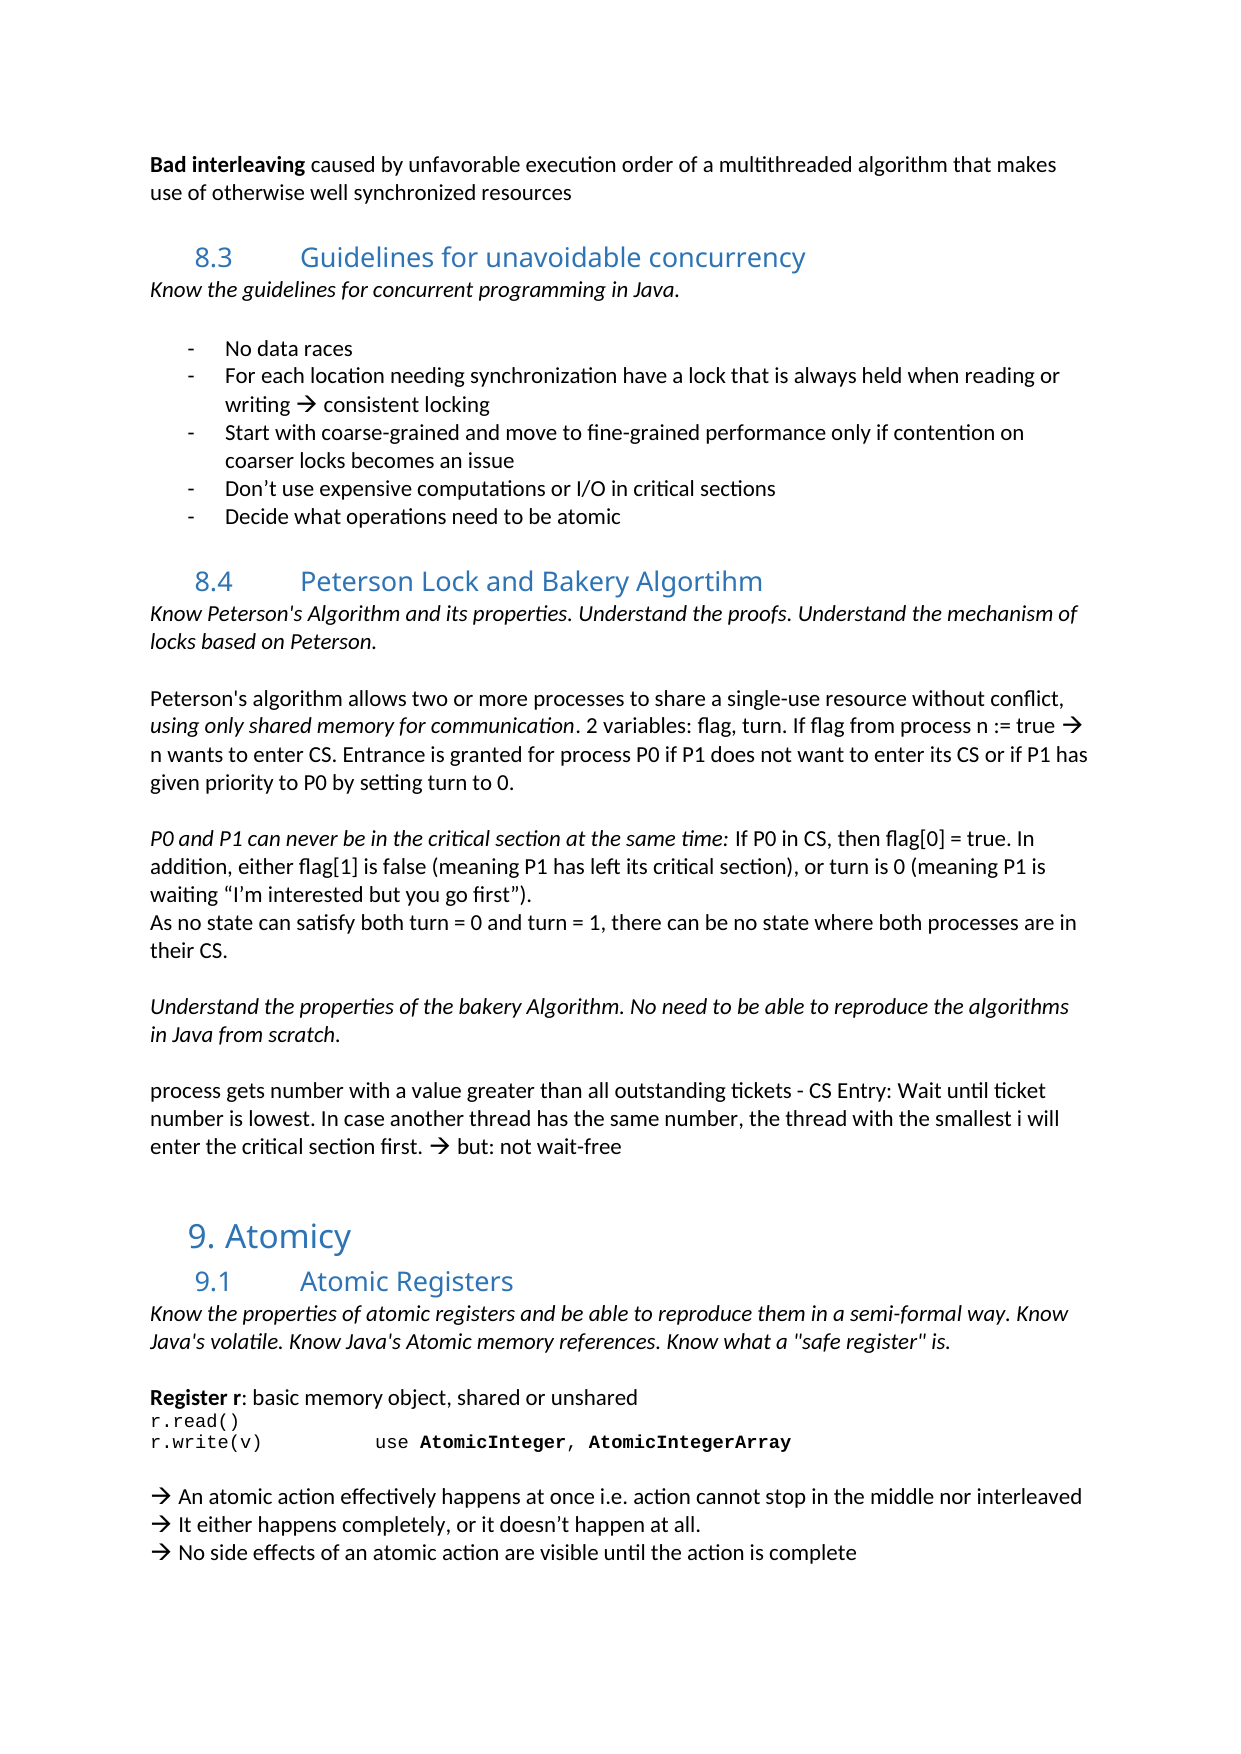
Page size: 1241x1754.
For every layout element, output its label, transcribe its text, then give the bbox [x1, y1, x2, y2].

text Understand the properties of the bakery Algorithm. No need to be able to reproduce the algorithms in Java from scratch. [150, 992, 1090, 1048]
list Decide what operations need to be atomic [187, 502, 1090, 530]
list Don’t use expensive computations or I/O in critical sections [187, 474, 1090, 502]
text Peterson's algorithm allows two or more processes to share a single-use resource without conflict, using only shared memory for communication. 2 variables: flag, turn. If flag from process n := true n wants to enter CS. Entrance is granted for process P0 if P1 does not want to enter its CS or if P1 has given priority to P0 by setting turn to 0. [150, 684, 1090, 796]
text Know the properties of atomic registers and be able to reproduce them in a semi-formal way. Know Java's volatile. Know Java's Atomic memory references. Know what a "safe register" is. [150, 1299, 1090, 1356]
text An atomic action effectively happens at once i.e. action cannot stop in the middle nor interleaved [150, 1482, 1090, 1510]
subtitle Atomic Registers [194, 1263, 1090, 1299]
text r.read() [150, 1412, 1090, 1433]
subtitle Guidelines for unavoidable concurrency [194, 238, 1090, 275]
list No data races [187, 334, 1090, 362]
list Start with coarse-grained and move to fine-grained performance only if contention on coarser locks becomes an issue [187, 418, 1090, 474]
text Know Peterson's Algorithm and its properties. Understand the proofs. Understand the mechanism of locks based on Peterson. [150, 599, 1090, 655]
subtitle Peterson Lock and Bakery Algortihm [194, 562, 1090, 599]
text process gets number with a value greater than all outstanding tickets - CS Entry: Wait until ticket number is lowest. In case another thread has the same number, the thread with the smallest i will enter the critical section first. but: not wait-free [150, 1076, 1090, 1160]
text No side effects of an atomic action are visible until the action is complete [150, 1538, 1090, 1566]
text Register r: basic memory object, shared or unshared [150, 1383, 1090, 1412]
text Bad interleaving caused by unfavorable execution order of a multithreaded algorithm that makes use of otherwise well synchronized resources [150, 150, 1090, 206]
subtitle Atomicy [187, 1213, 1090, 1258]
text Know the guidelines for concurrent programming in Java. [150, 275, 1090, 303]
text P0 and P1 can never be in the critical section at the same time: If P0 in CS, then flag[0] = true. In addition, either flag[1] is false (meaning P1 has left its critical section), or turn is 0 (meaning P1 is waiting “I’m interested but you go first”). [150, 824, 1090, 908]
text As no state can satisfy both turn = 0 and turn = 1, there can be no state where both processes are in their CS. [150, 908, 1090, 964]
text It either happens completely, or it doesn’t happen at all. [150, 1510, 1090, 1538]
list For each location needing synchronization have a lock that is always held when reading or writing consistent locking [187, 362, 1090, 418]
text r.write(v) use AtomicInteger, AtomicIntegerArray [150, 1433, 1090, 1454]
